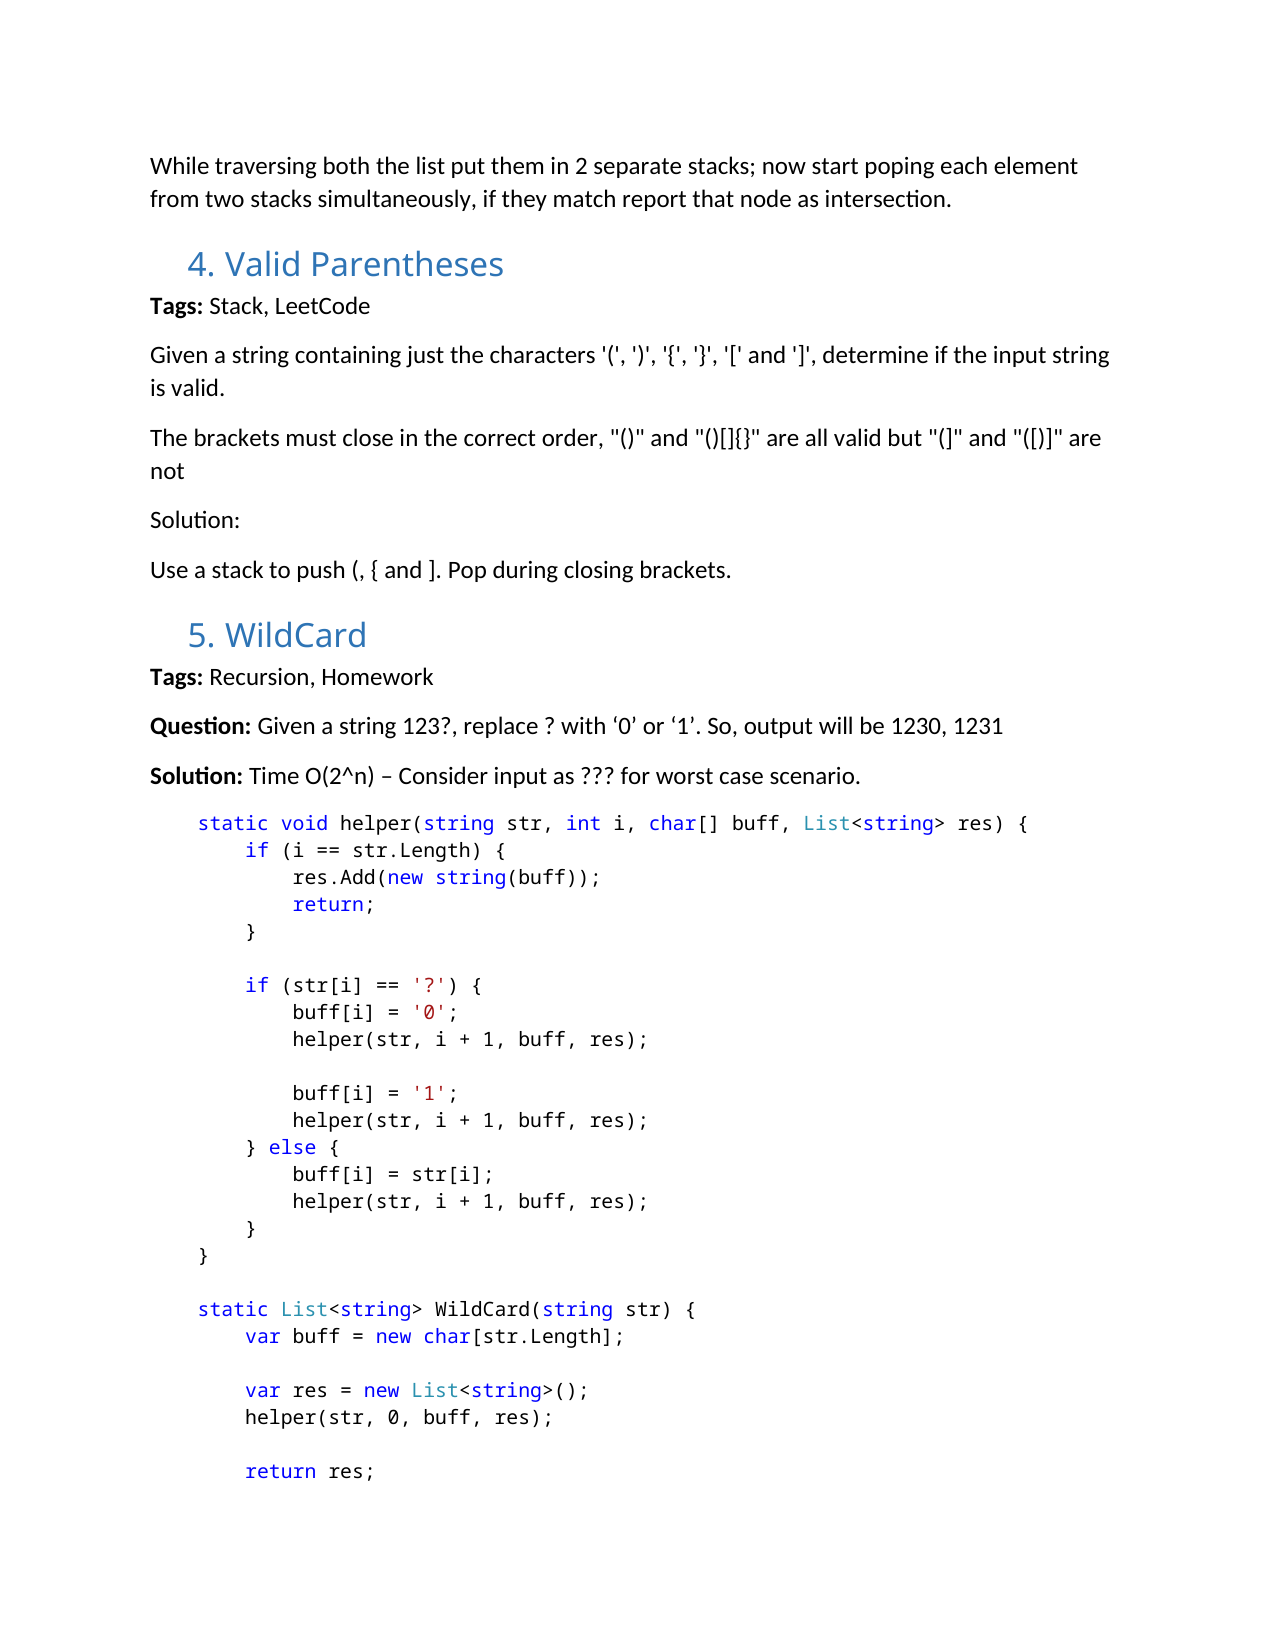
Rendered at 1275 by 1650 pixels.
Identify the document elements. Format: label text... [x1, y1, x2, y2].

text The brackets must close in the correct order, "()" and "()[]{}" are all valid but "(]" and "([)]" are not [150, 422, 1125, 485]
text var res = new List<string>(); [150, 1376, 1125, 1403]
text Solution: Time O(2^n) – Consider input as ??? for worst case scenario. [150, 760, 1125, 791]
text var buff = new char[str.Length]; [150, 1322, 1125, 1349]
subtitle Valid Parentheses [187, 241, 1125, 286]
text if (i == str.Length) { [150, 837, 1125, 863]
text Tags: Recursion, Homework [150, 661, 1125, 691]
text helper(str, i + 1, buff, res); [150, 1187, 1125, 1214]
text return; [150, 891, 1125, 917]
text } [150, 917, 1125, 944]
text helper(str, i + 1, buff, res); [150, 1106, 1125, 1133]
text } [150, 1214, 1125, 1241]
text static List<string> WildCard(string str) { [150, 1295, 1125, 1322]
text buff[i] = '1'; [150, 1079, 1125, 1106]
text if (str[i] == '?') { [150, 971, 1125, 998]
text Use a stack to push (, { and ]. Pop during closing brackets. [150, 554, 1125, 584]
text Solution: [150, 504, 1125, 535]
text Given a string containing just the characters '(', ')', '{', '}', '[' and ']', determine if the input string is valid. [150, 339, 1125, 403]
text Tags: Stack, LeetCode [150, 290, 1125, 320]
text static void helper(string str, int i, char[] buff, List<string> res) { [150, 809, 1125, 837]
text buff[i] = str[i]; [150, 1160, 1125, 1187]
text helper(str, 0, buff, res); [150, 1403, 1125, 1430]
text res.Add(new string(buff)); [150, 863, 1125, 891]
text } [150, 1241, 1125, 1268]
subtitle WildCard [187, 612, 1125, 657]
text } else { [150, 1133, 1125, 1160]
text return res; [150, 1457, 1125, 1484]
text buff[i] = '0'; [150, 998, 1125, 1025]
text helper(str, i + 1, buff, res); [150, 1025, 1125, 1052]
text While traversing both the list put them in 2 separate stacks; now start poping each element from two stacks simultaneously, if they match report that node as intersection. [150, 150, 1125, 213]
text Question: Given a string 123?, replace ? with ‘0’ or ‘1’. So, output will be 1230, 1231 [150, 710, 1125, 741]
